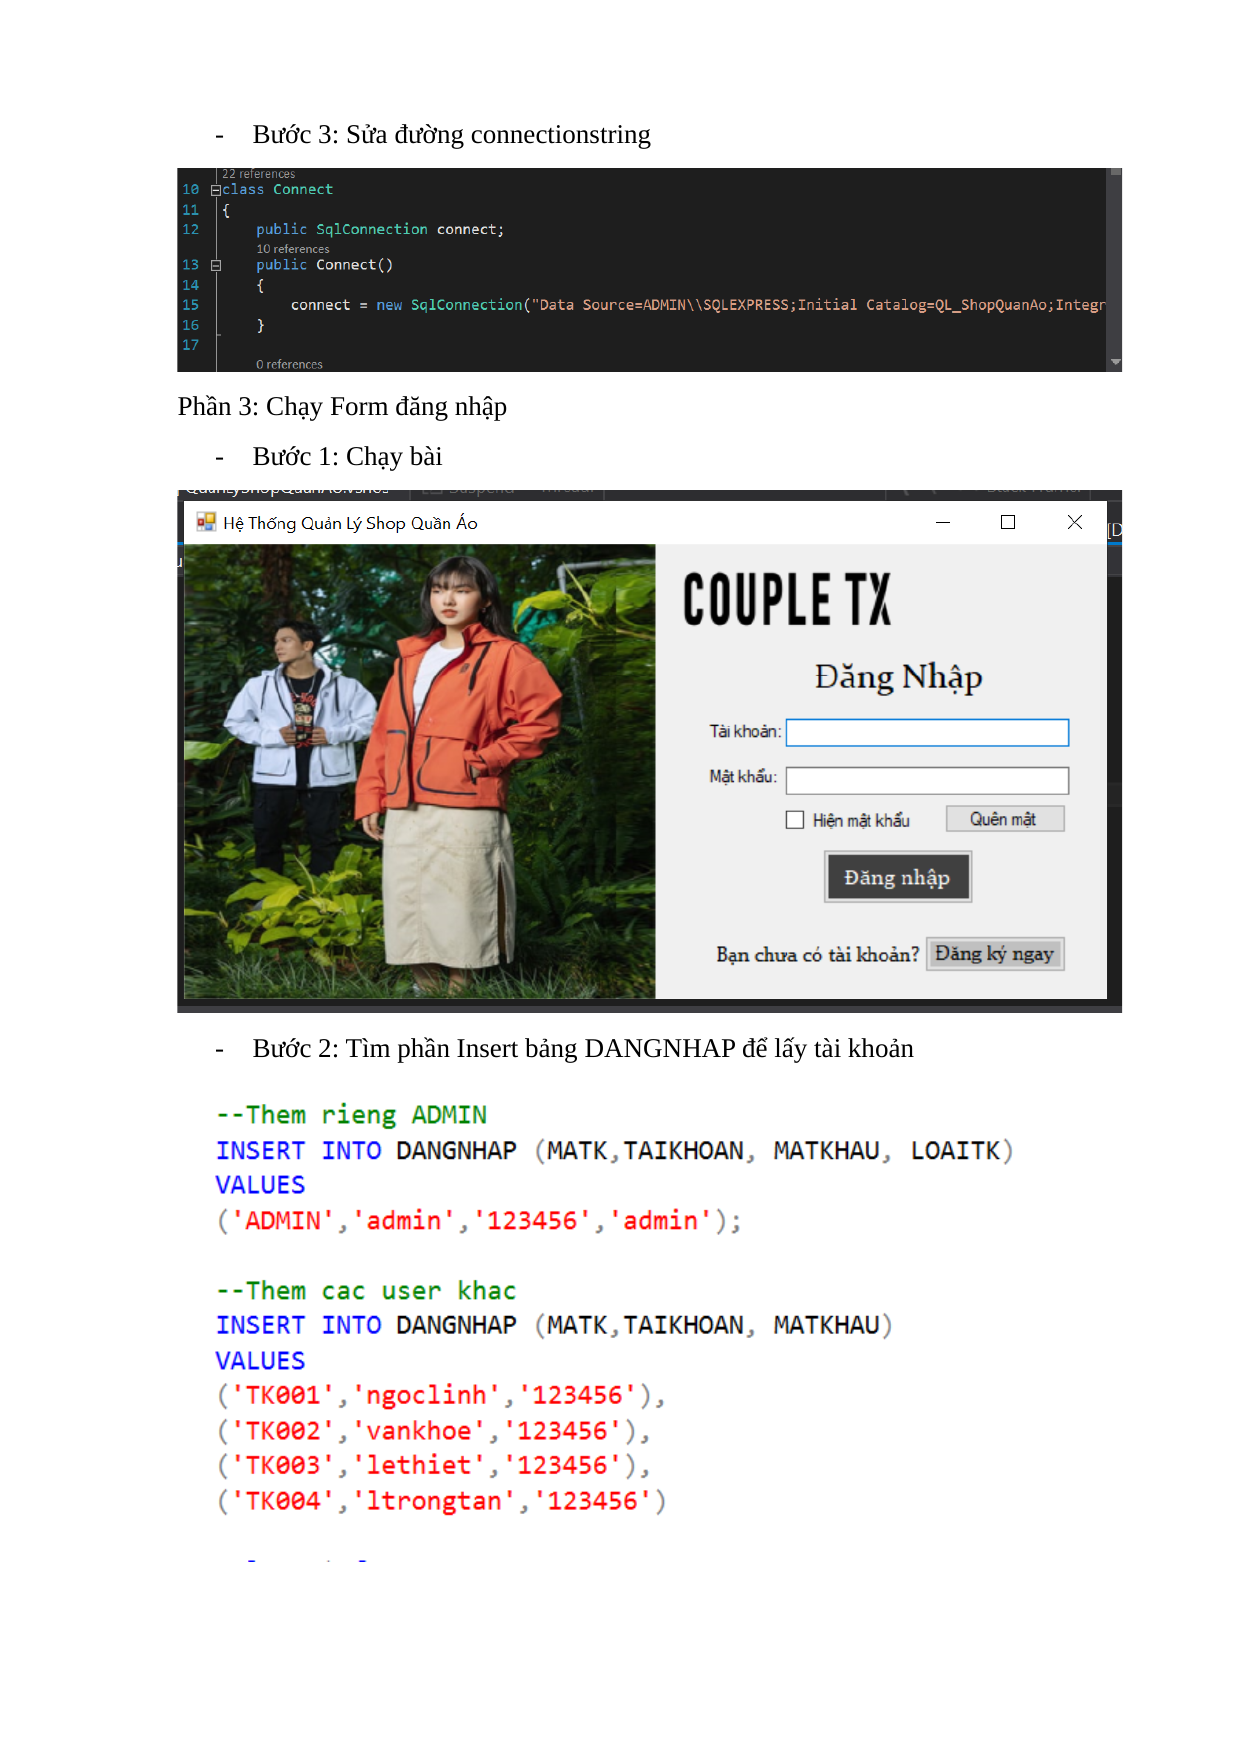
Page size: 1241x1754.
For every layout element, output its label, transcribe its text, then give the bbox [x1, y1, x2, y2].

picture [177, 1082, 1123, 1562]
picture [177, 168, 1123, 372]
text Phần 3: Chạy Form đăng nhập [177, 390, 1122, 421]
list Bước 2: Tìm phần Insert bảng DANGNHAP để lấy tài khoản [215, 1032, 1122, 1063]
picture [177, 490, 1123, 1013]
list Bước 3: Sửa đường connectionstring [215, 118, 1122, 149]
list Bước 1: Chạy bài [215, 440, 1122, 471]
